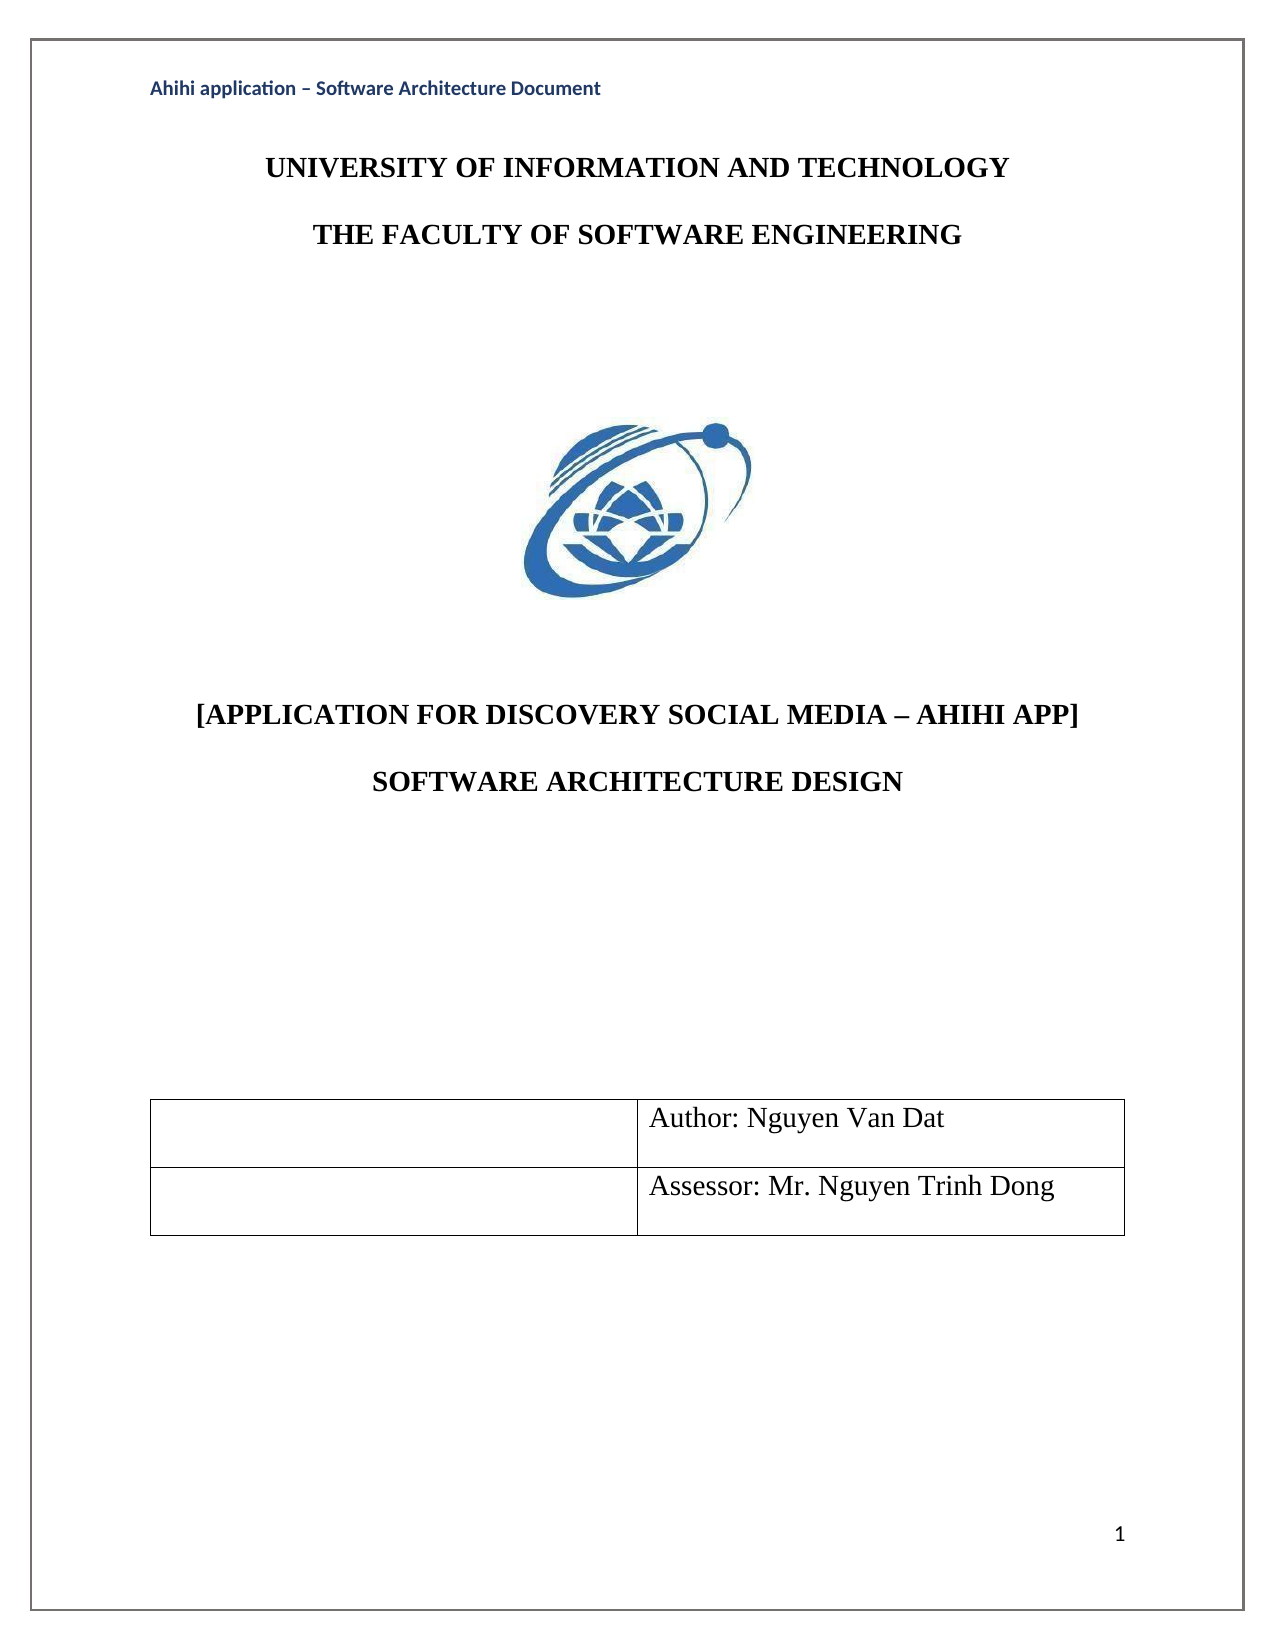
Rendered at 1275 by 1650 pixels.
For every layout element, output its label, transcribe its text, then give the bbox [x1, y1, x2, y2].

text [APPLICATION FOR DISCOVERY SOCIAL MEDIA – AHIHI APP] [150, 697, 1125, 730]
table_cell Assessor: Mr. Nguyen Trinh Dong [638, 1168, 1124, 1234]
table_header Author: Nguyen Van Dat [638, 1100, 1124, 1167]
table_header [151, 1100, 637, 1167]
picture [521, 417, 754, 600]
text UNIVERSITY OF INFORMATION AND TECHNOLOGY [150, 150, 1125, 183]
table_cell [151, 1168, 637, 1234]
text SOFTWARE ARCHITECTURE DESIGN [150, 764, 1125, 797]
text THE FACULTY OF SOFTWARE ENGINEERING [150, 217, 1125, 251]
